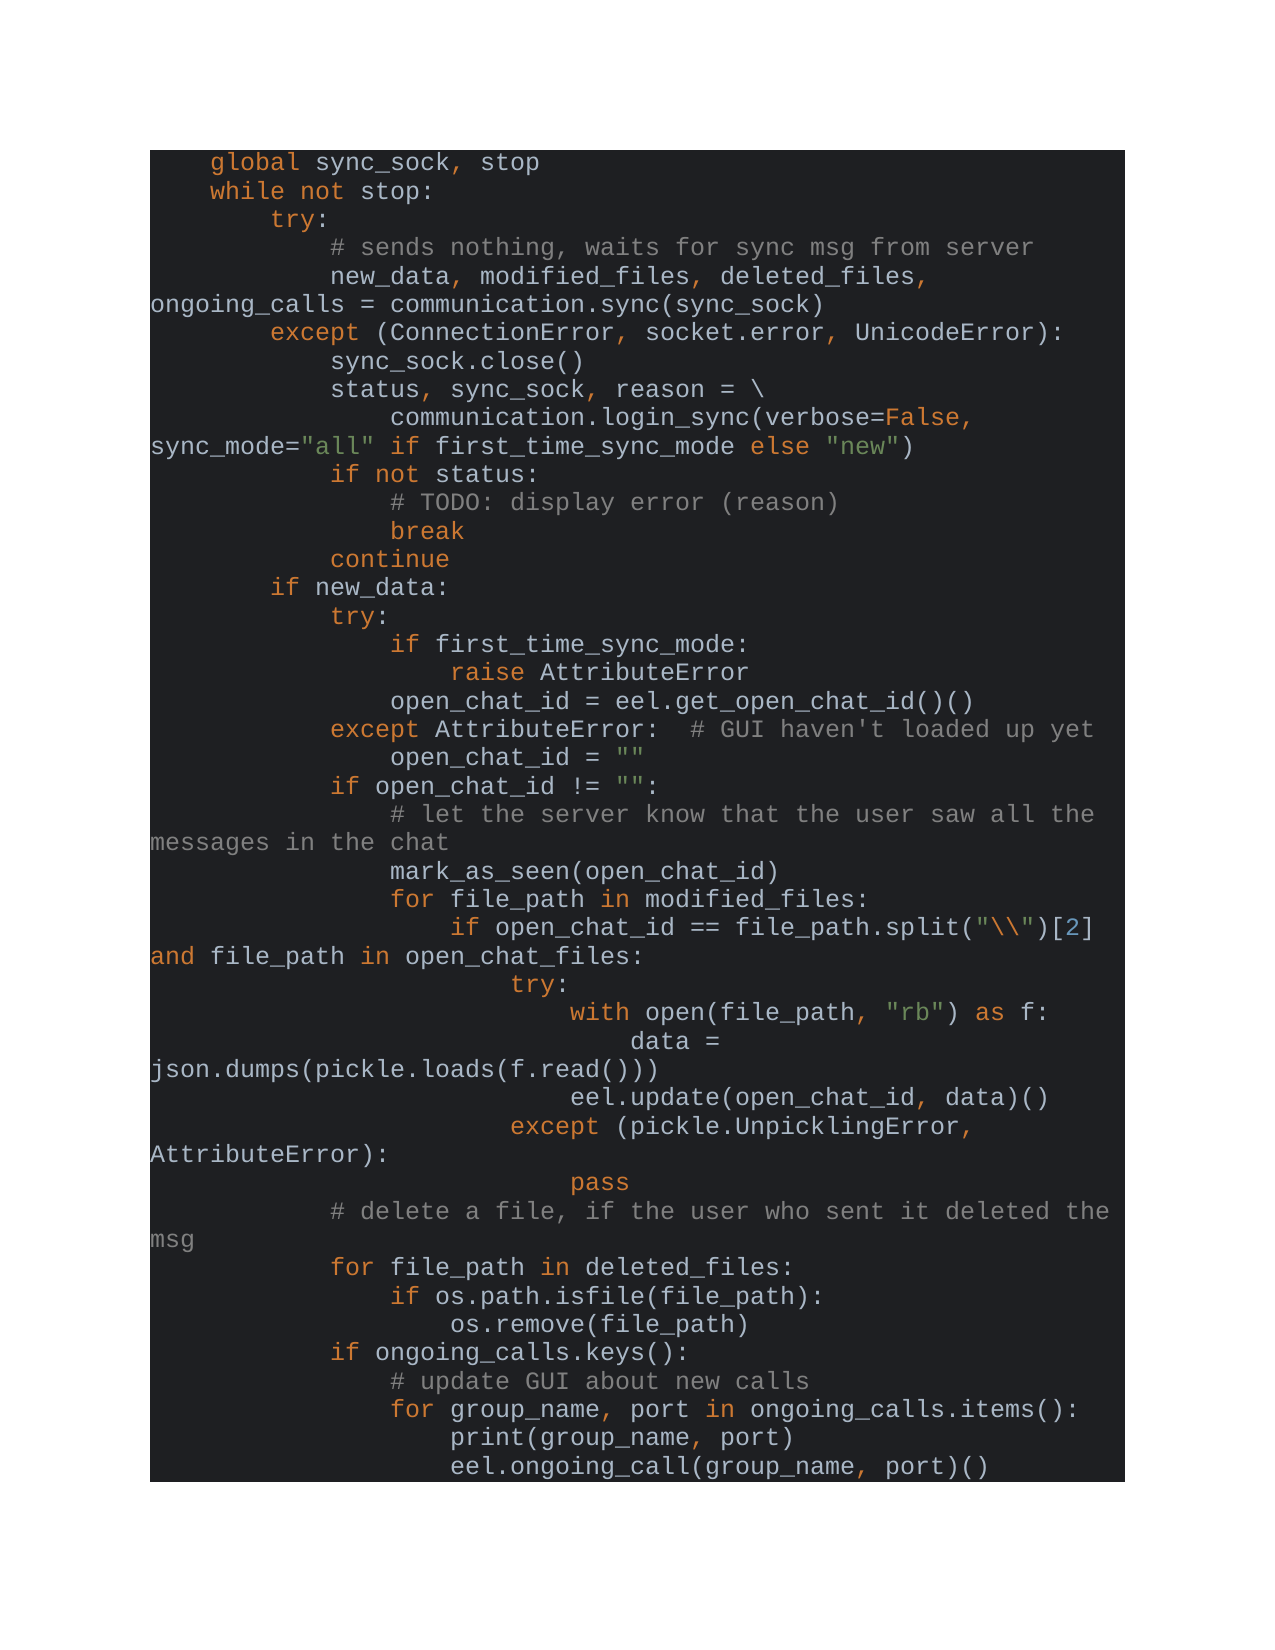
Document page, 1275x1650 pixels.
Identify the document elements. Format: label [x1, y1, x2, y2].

text [150, 150, 1125, 1482]
